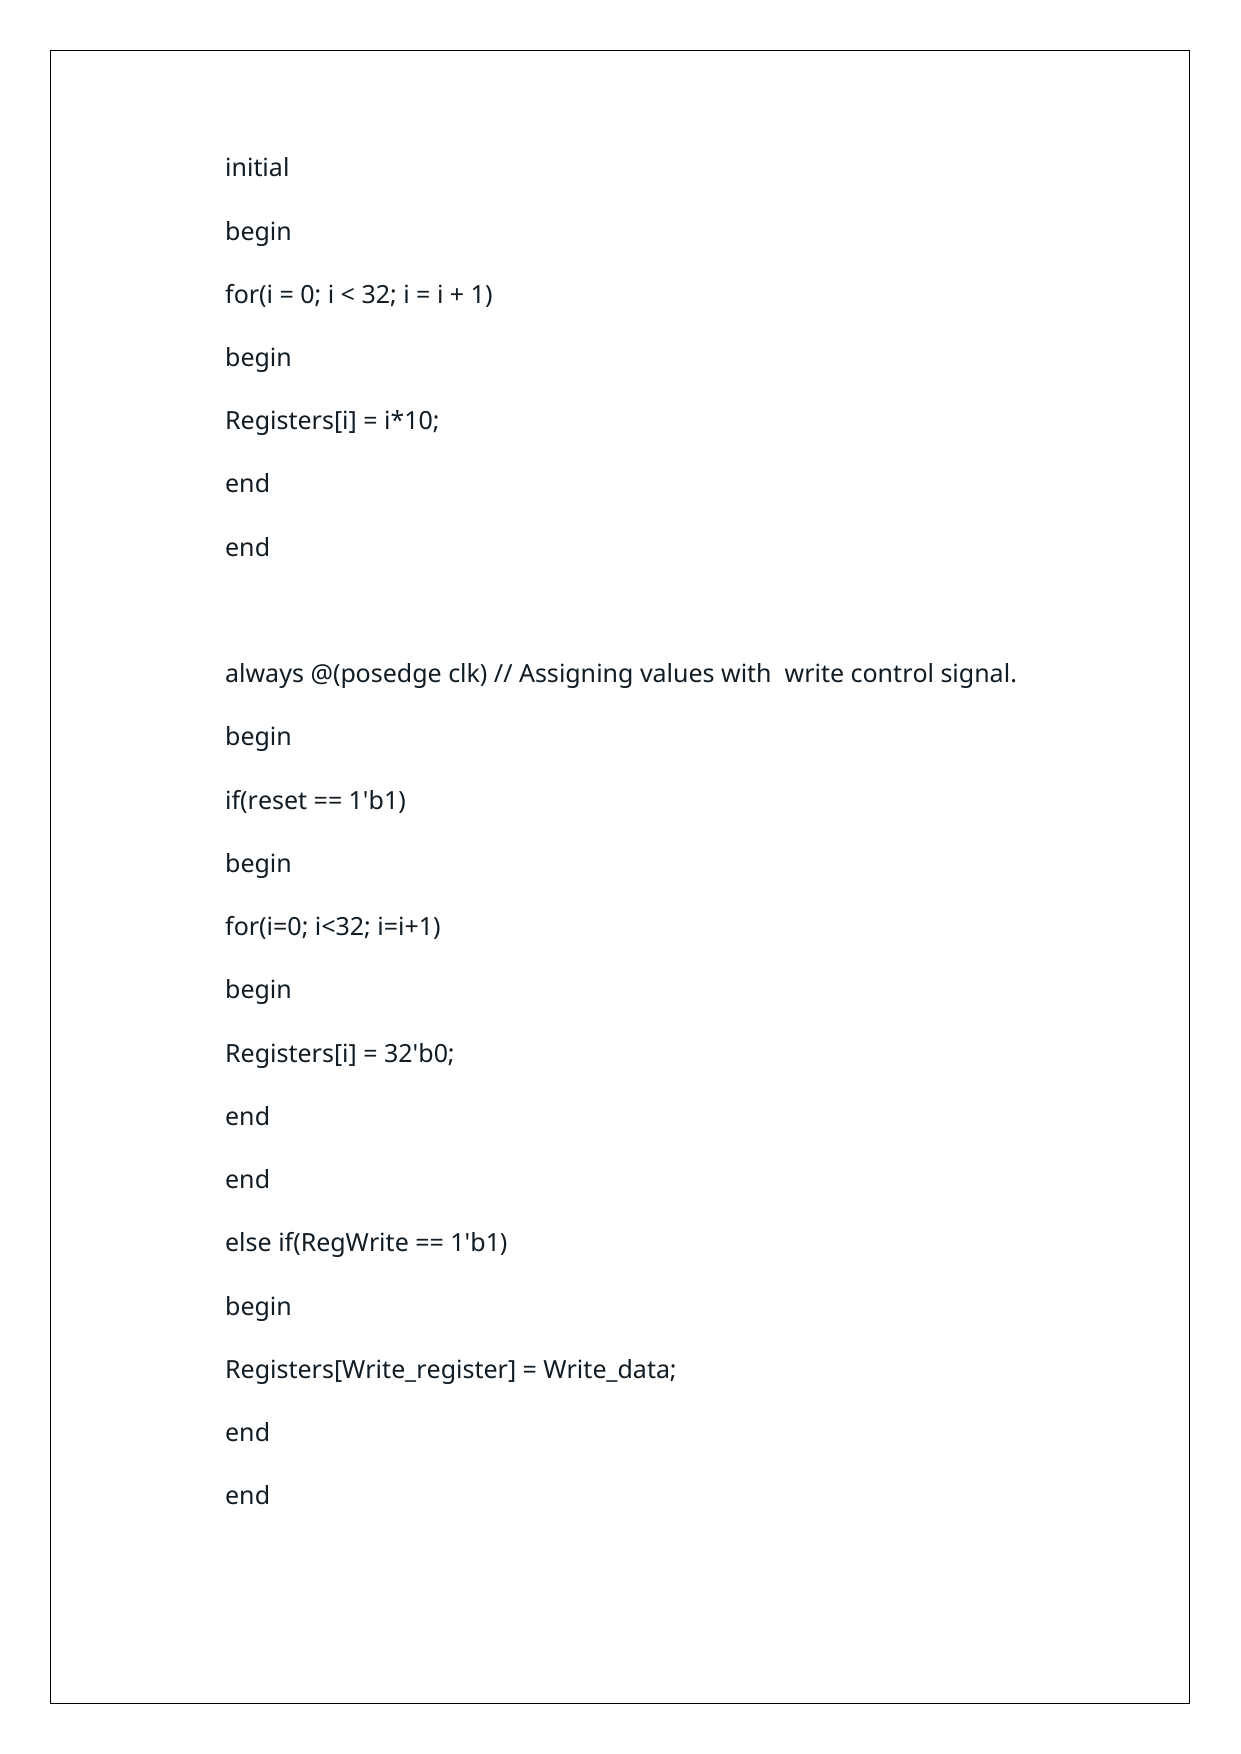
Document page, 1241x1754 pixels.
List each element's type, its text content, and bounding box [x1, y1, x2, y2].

text if(reset == 1'b1) [225, 782, 1090, 816]
text end [225, 1414, 1090, 1449]
text begin [225, 719, 1090, 753]
text begin [225, 213, 1090, 247]
text end [225, 1478, 1090, 1512]
text begin [225, 972, 1090, 1006]
text else if(RegWrite == 1'b1) [225, 1225, 1090, 1259]
text always @(posedge clk) // Assigning values with write control signal. [225, 656, 1090, 690]
text end [225, 466, 1090, 500]
text for(i=0; i<32; i=i+1) [225, 909, 1090, 943]
text Registers[i] = i*10; [225, 403, 1090, 437]
text initial [225, 150, 1090, 184]
text begin [225, 846, 1090, 879]
text Registers[Write_register] = Write_data; [225, 1351, 1090, 1385]
text for(i = 0; i < 32; i = i + 1) [225, 276, 1090, 311]
text begin [225, 340, 1090, 374]
text Registers[i] = 32'b0; [225, 1035, 1090, 1069]
text end [225, 1162, 1090, 1196]
text end [225, 1098, 1090, 1132]
text end [225, 529, 1090, 563]
text begin [225, 1288, 1090, 1322]
